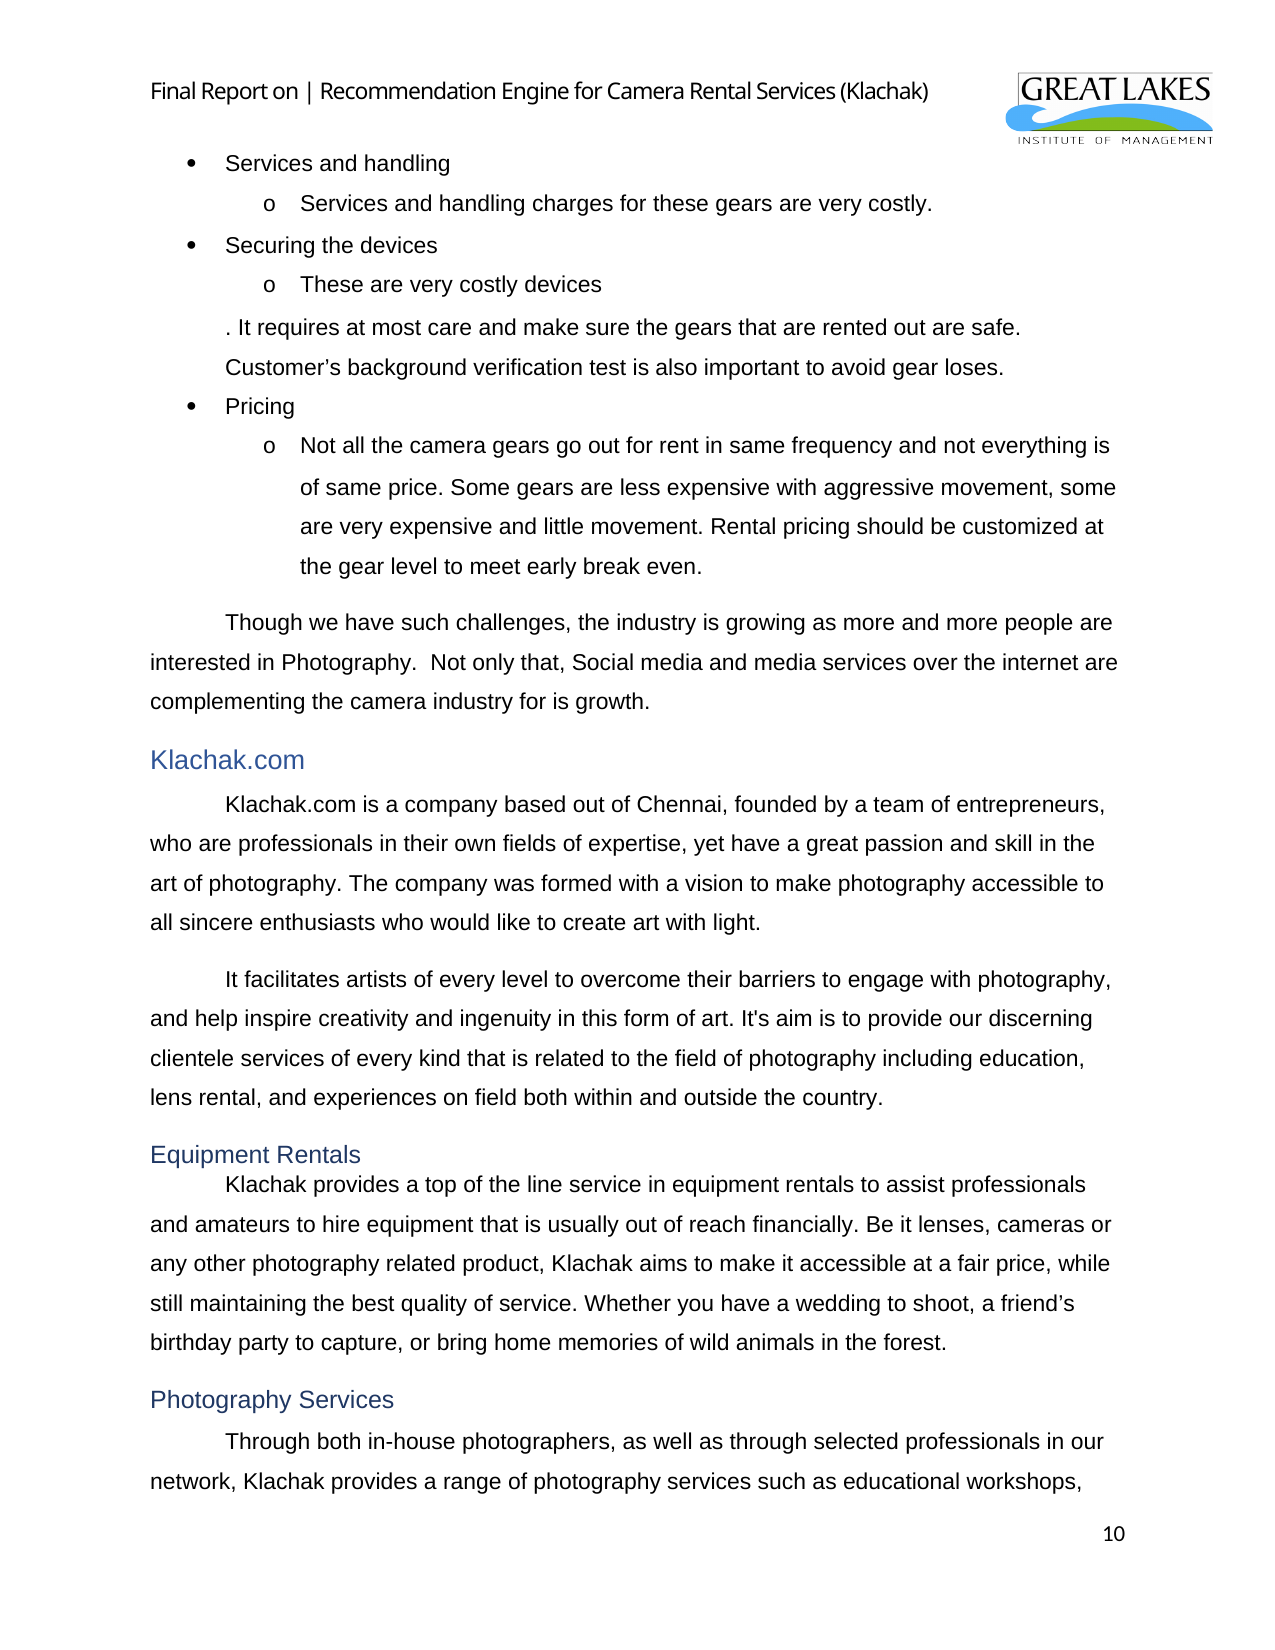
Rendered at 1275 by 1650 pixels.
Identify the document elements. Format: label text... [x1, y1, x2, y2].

list Services and handling [187, 150, 1125, 176]
text Klachak.com is a company based out of Chennai, founded by a team of entrepreneurs, who are professionals in their own fields of expertise, yet have a great passion and skill in the art of photography. The company was formed with a vision to make photography accessible to all sincere enthusiasts who would like to create art with light. [150, 791, 1125, 936]
list . It requires at most care and make sure the gears that are rented out are safe. Customer’s background verification test is also important to avoid gear loses. [225, 314, 1125, 380]
list Securing the devices [187, 232, 1125, 258]
list These are very costly devices [262, 271, 1125, 300]
list Pricing [187, 393, 1125, 419]
list Not all the camera gears go out for rent in same frequency and not everything is of same price. Some gears are less expensive with aggressive movement, some are very expensive and little movement. Rental pricing should be customized at the gear level to meet early break even. [262, 432, 1125, 579]
picture [1003, 72, 1213, 145]
subtitle Photography Services [150, 1385, 1125, 1414]
text Though we have such challenges, the industry is growing as more and more people are interested in Photography. Not only that, Social media and media services over the internet are complementing the camera industry for is growth. [150, 609, 1125, 714]
subtitle Equipment Rentals [150, 1140, 1125, 1169]
subtitle Klachak.com [150, 744, 1125, 775]
list Services and handling charges for these gears are very costly. [262, 189, 1125, 218]
text It facilitates artists of every level to overcome their barriers to engage with photography, and help inspire creativity and ingenuity in this form of art. It's aim is to provide our discerning clientele services of every kind that is related to the field of photography including education, lens rental, and experiences on field both within and outside the country. [150, 966, 1125, 1110]
text Klachak provides a top of the line service in equipment rentals to assist professionals and amateurs to hire equipment that is usually out of reach financially. Be it lenses, cameras or any other photography related product, Klachak aims to make it accessible at a fair price, while still maintaining the best quality of service. Whether you have a wedding to shoot, a friend’s birthday party to capture, or bring home memories of wild animals in the forest. [150, 1171, 1125, 1355]
